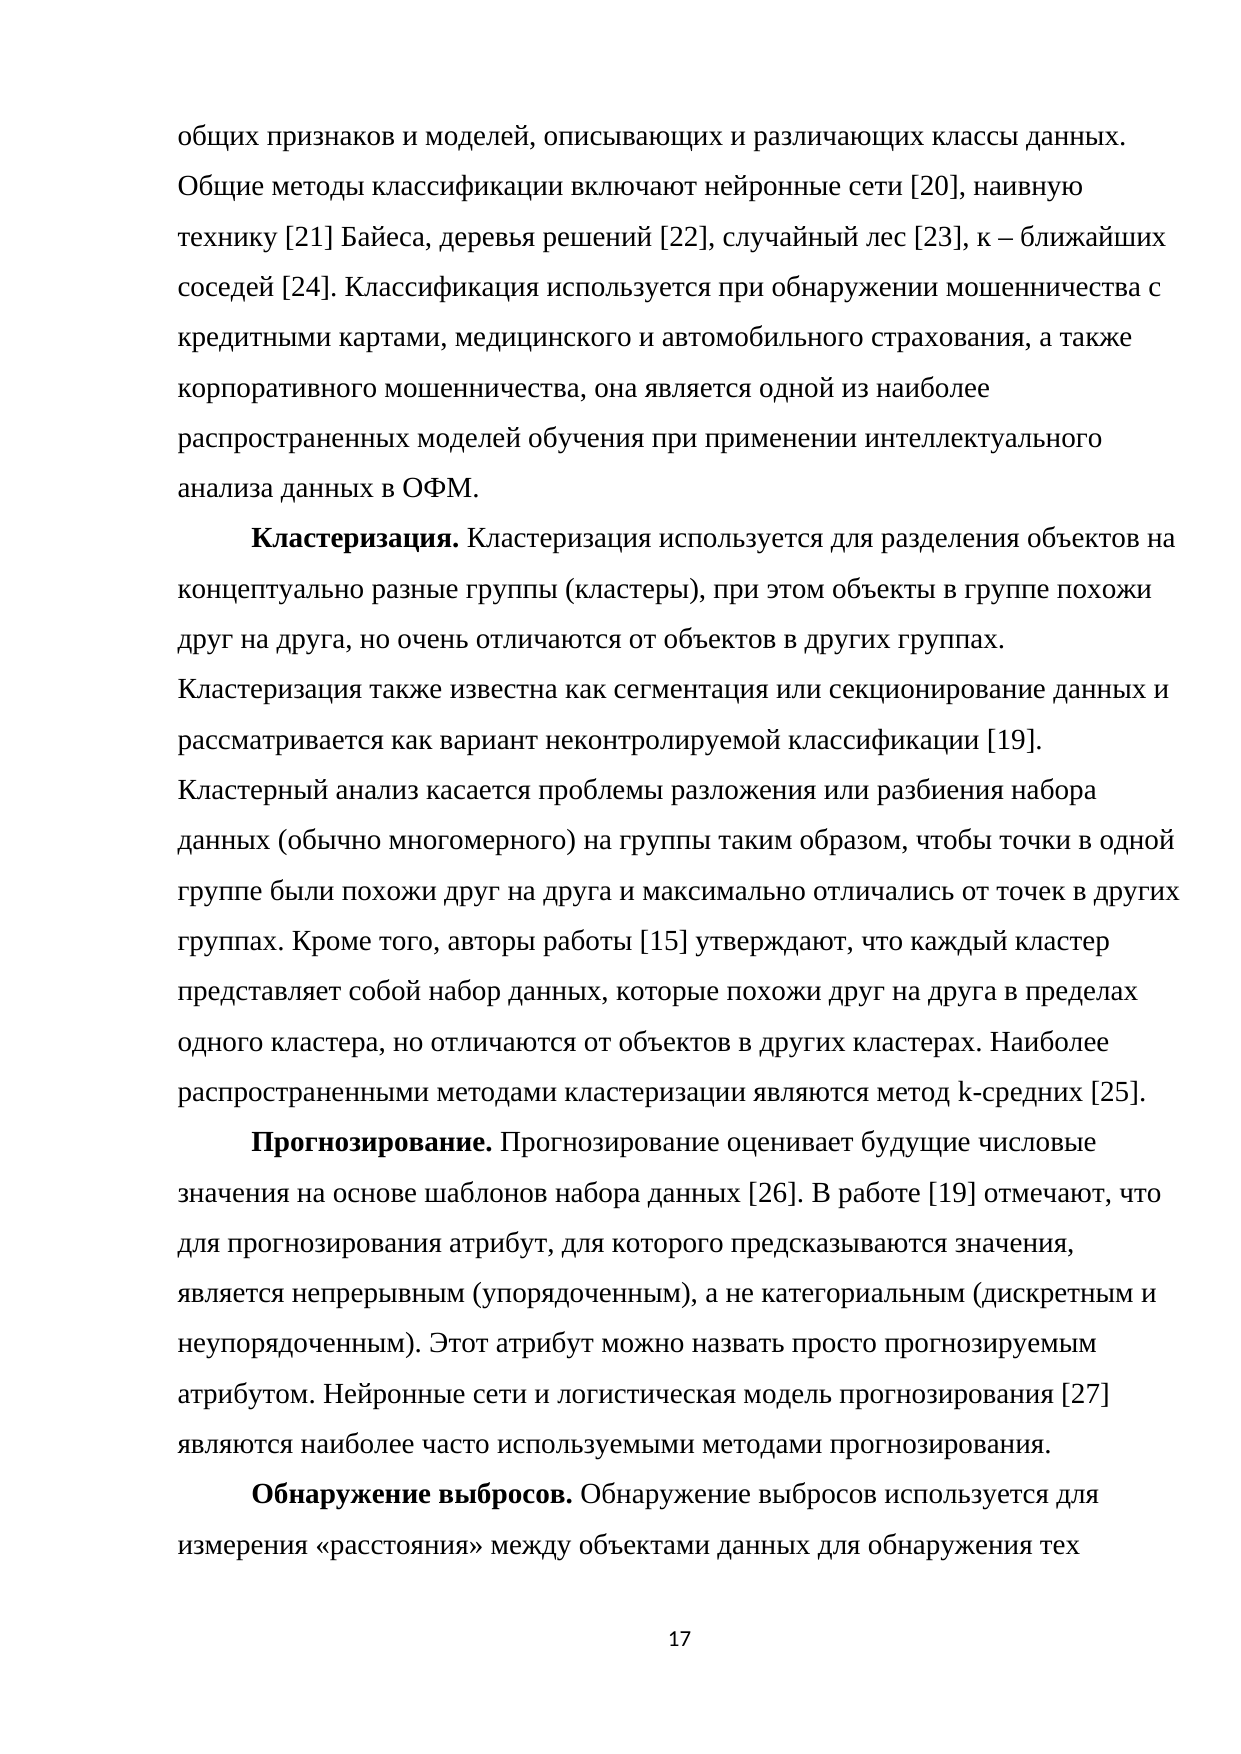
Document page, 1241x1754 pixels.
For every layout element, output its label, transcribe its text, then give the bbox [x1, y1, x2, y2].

text Кластеризация. Кластеризация используется для разделения объектов на концептуально разные группы (кластеры), при этом объекты в группе похожи друг на друга, но очень отличаются от объектов в других группах. Кластеризация также известна как сегментация или секционирование данных и рассматривается как вариант неконтролируемой классификации [19]. Кластерный анализ касается проблемы разложения или разбиения набора данных (обычно многомерного) на группы таким образом, чтобы точки в одной группе были похожи друг на друга и максимально отличались от точек в других группах. Кроме того, авторы работы [15] утверждают, что каждый кластер представляет собой набор данных, которые похожи друг на друга в пределах одного кластера, но отличаются от объектов в других кластерах. Наиболее распространенными методами кластеризации являются метод k-средних [25]. [177, 521, 1181, 1108]
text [177, 118, 1181, 504]
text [177, 1477, 1181, 1560]
text Прогнозирование. Прогнозирование оценивает будущие числовые значения на основе шаблонов набора данных [26]. В работе [19] отмечают, что для прогнозирования атрибут, для которого предсказываются значения, является непрерывным (упорядоченным), а не категориальным (дискретным и неупорядоченным). Этот атрибут можно назвать просто прогнозируемым атрибутом. Нейронные сети и логистическая модель прогнозирования [27] являются наиболее часто используемыми методами прогнозирования. [177, 1124, 1181, 1460]
